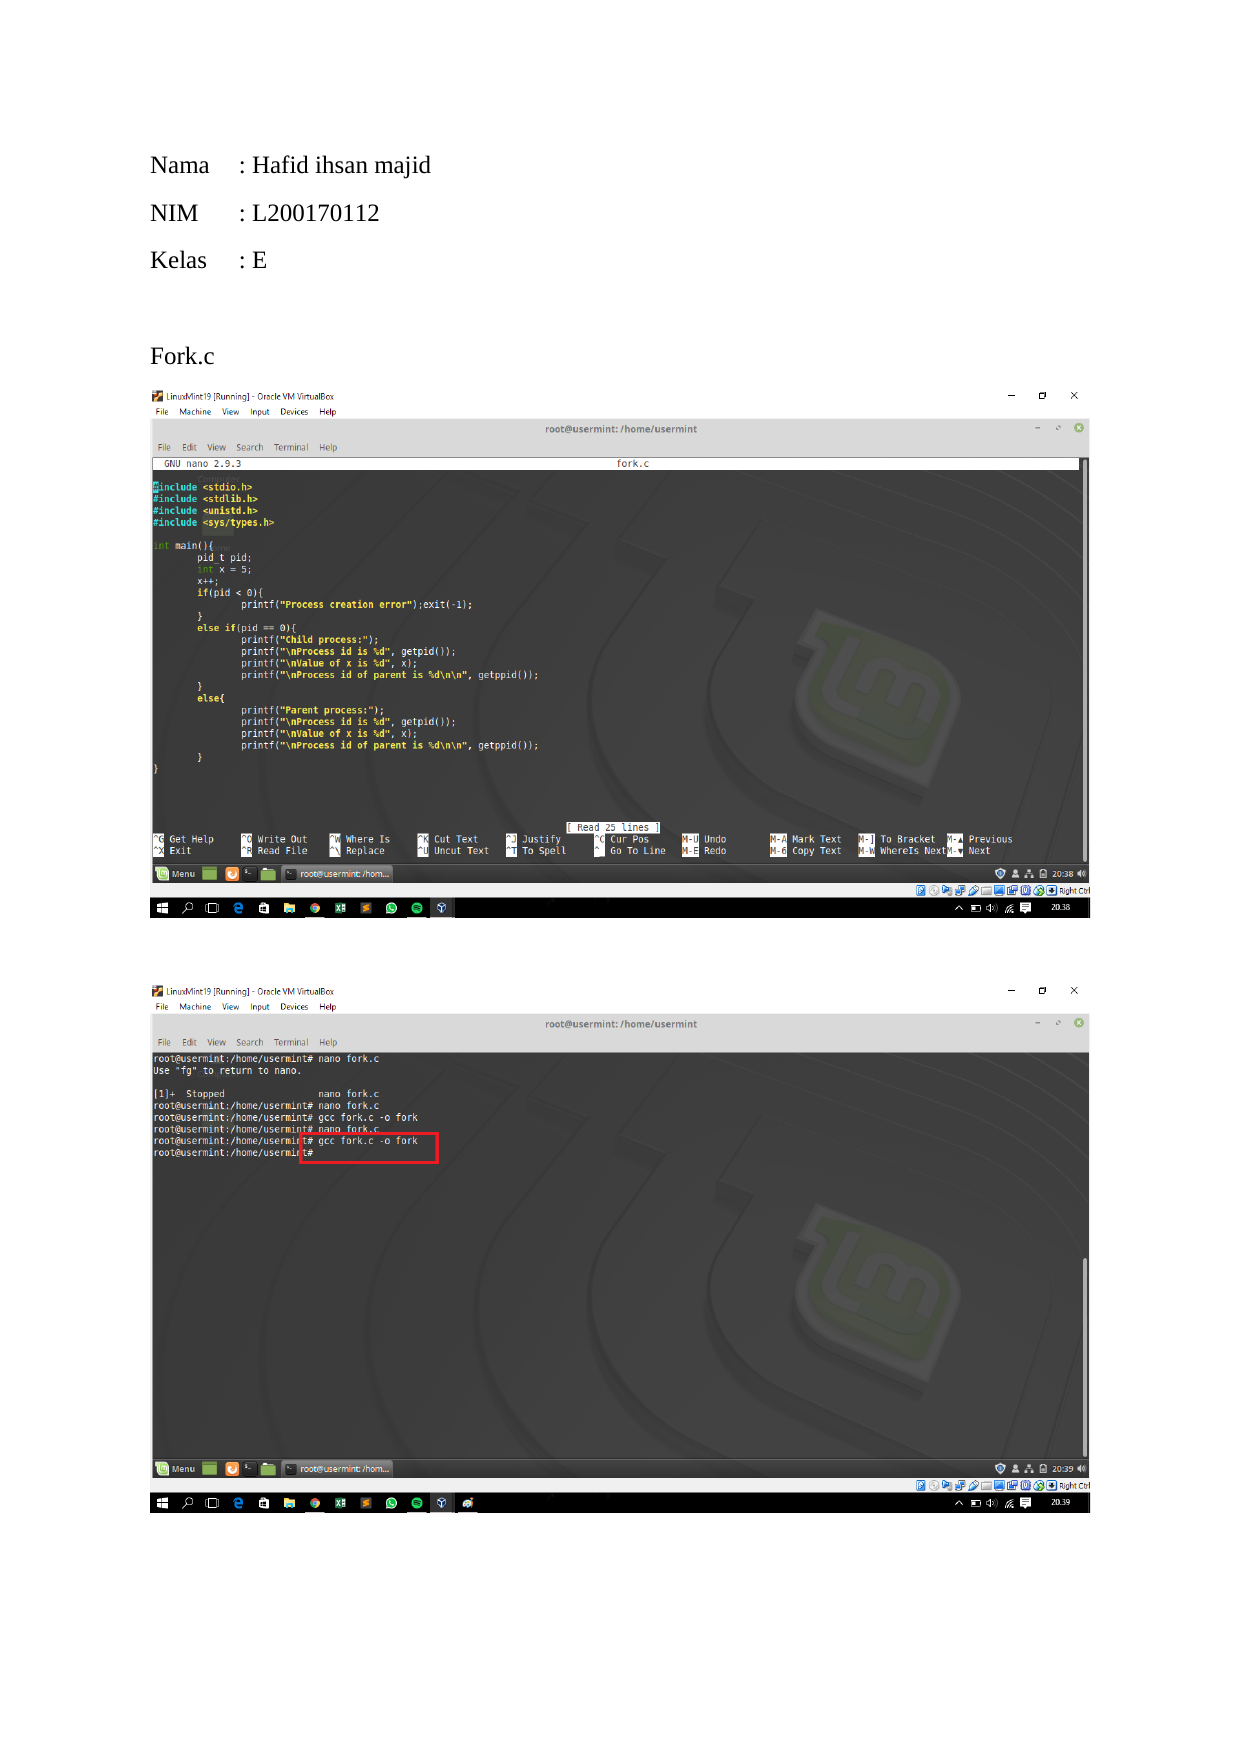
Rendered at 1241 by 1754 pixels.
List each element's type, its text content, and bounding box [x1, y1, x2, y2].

text Nama : Hafid ihsan majid [150, 150, 1090, 179]
text NIM : L200170112 [150, 198, 1090, 226]
picture [150, 983, 1091, 1513]
text Kelas : E [150, 245, 1090, 274]
picture [150, 388, 1091, 918]
text Fork.c [150, 341, 1090, 369]
